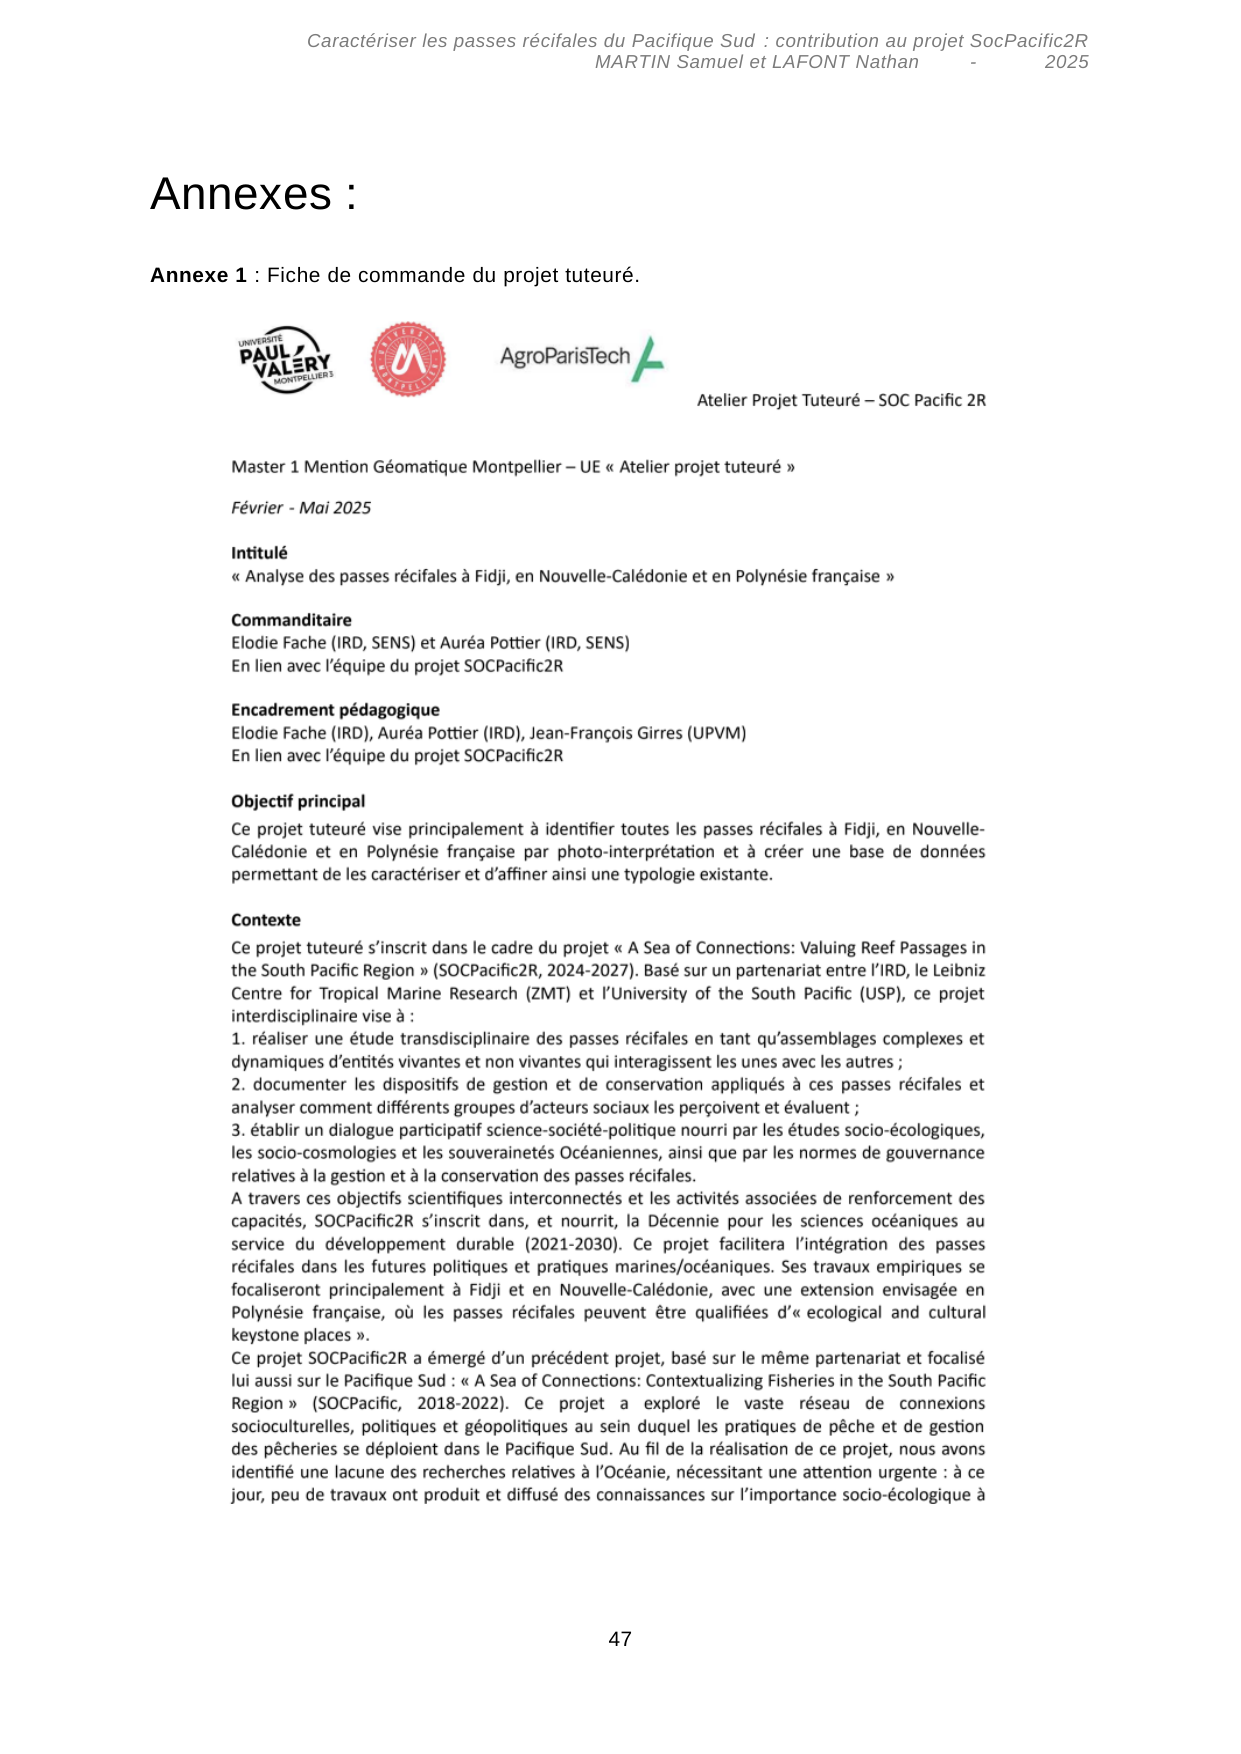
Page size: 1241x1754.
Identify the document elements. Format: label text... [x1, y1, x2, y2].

text Annexe 1 : Fiche de commande du projet tuteuré. [150, 262, 1090, 286]
picture [150, 315, 1066, 1590]
text Annexes : [150, 167, 1090, 219]
